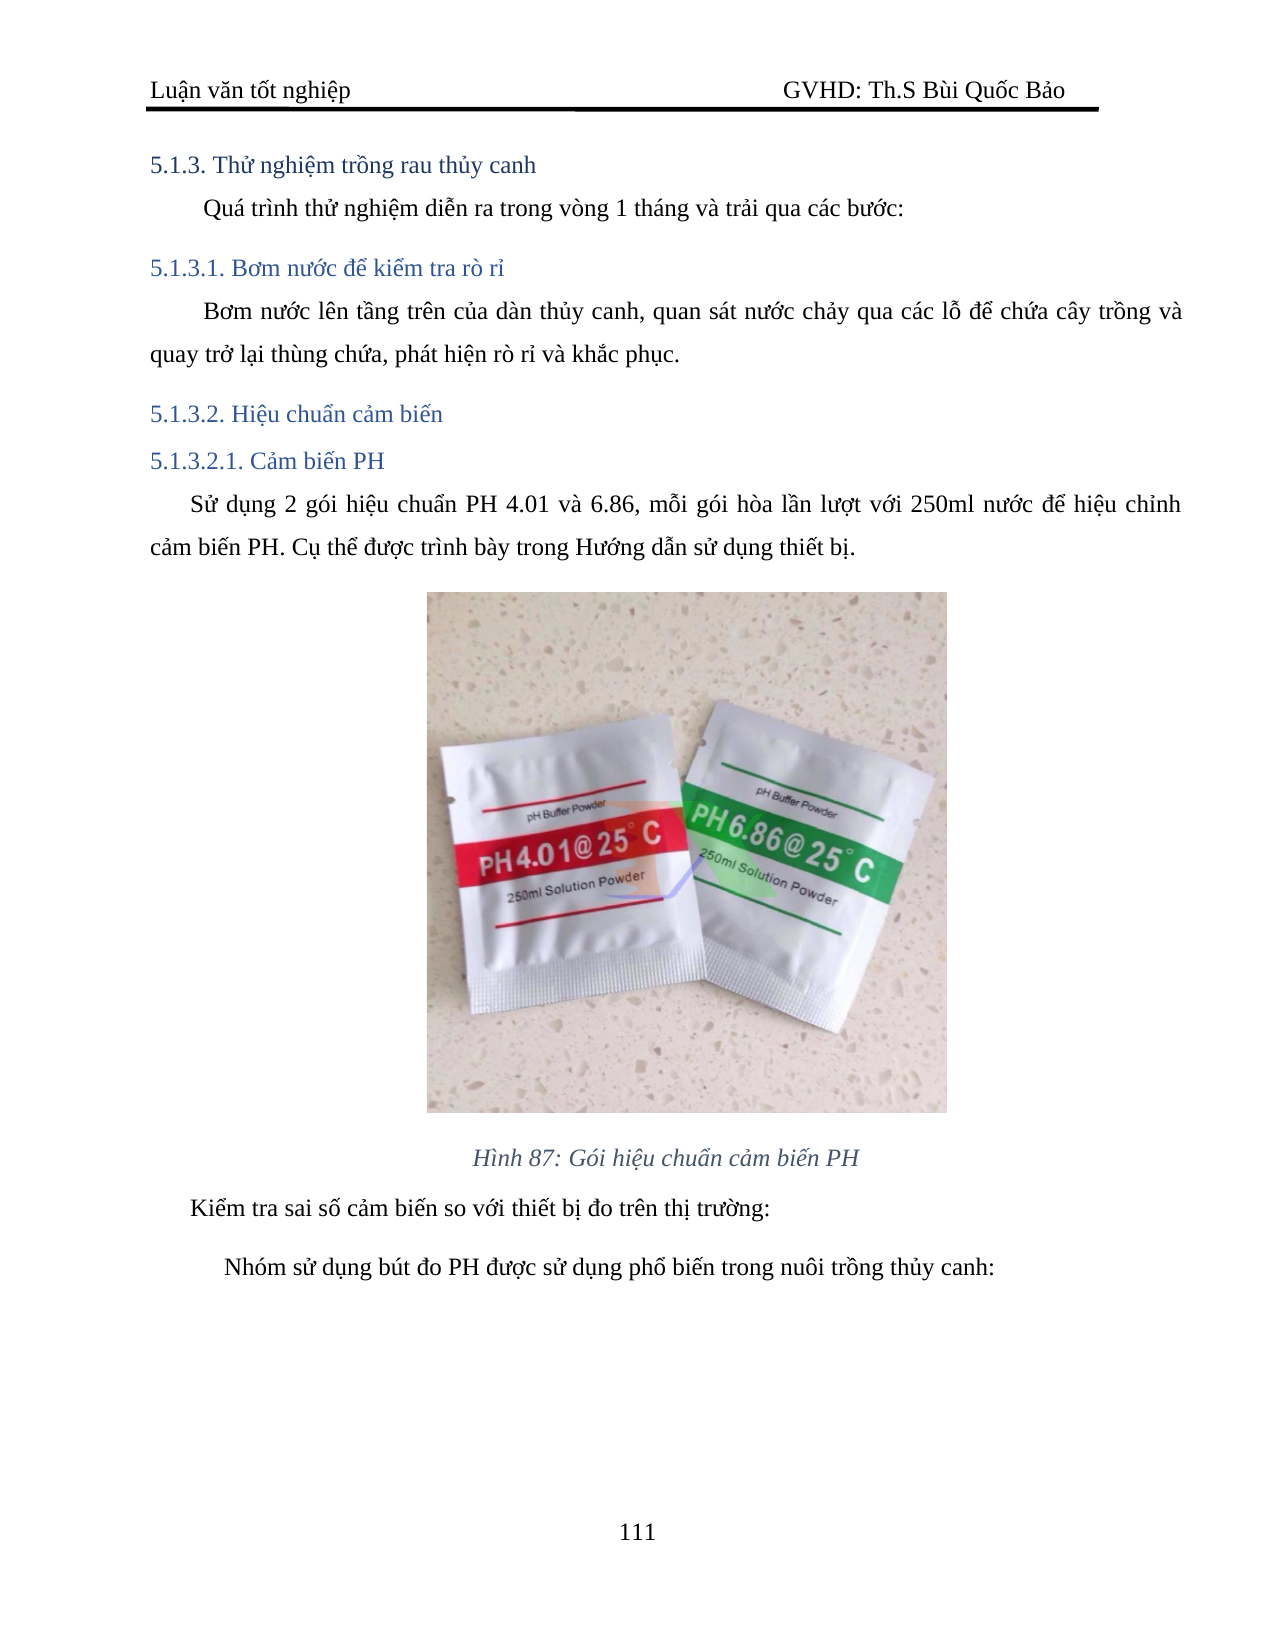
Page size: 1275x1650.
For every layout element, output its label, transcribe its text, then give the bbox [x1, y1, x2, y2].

picture [426, 592, 947, 1113]
subtitle 5.1.3.1. Bơm nước để kiểm tra rò rỉ [150, 253, 1184, 282]
text Bơm nước lên tầng trên của dàn thủy canh, quan sát nước chảy qua các lỗ để chứa cây trồng và quay trở lại thùng chứa, phát hiện rò rỉ và khắc phục. [150, 296, 1184, 368]
text Quá trình thử nghiệm diễn ra trong vòng 1 tháng và trải qua các bước: [150, 193, 1184, 222]
text Kiểm tra sai số cảm biến so với thiết bị đo trên thị trường: [150, 1193, 1184, 1221]
text Sử dụng 2 gói hiệu chuẩn PH 4.01 và 6.86, mỗi gói hòa lần lượt với 250ml nước để hiệu chỉnh cảm biến PH. Cụ thể được trình bày trong Hướng dẫn sử dụng thiết bị. [150, 489, 1184, 561]
text Nhóm sử dụng bút đo PH được sử dụng phổ biến trong nuôi trồng thủy canh: [150, 1252, 1184, 1281]
subtitle 5.1.3.2.1. Cảm biến PH [150, 446, 1184, 475]
subtitle 5.1.3.2. Hiệu chuẩn cảm biến [150, 399, 1184, 428]
subtitle 5.1.3. Thử nghiệm trồng rau thủy canh [150, 150, 1184, 179]
